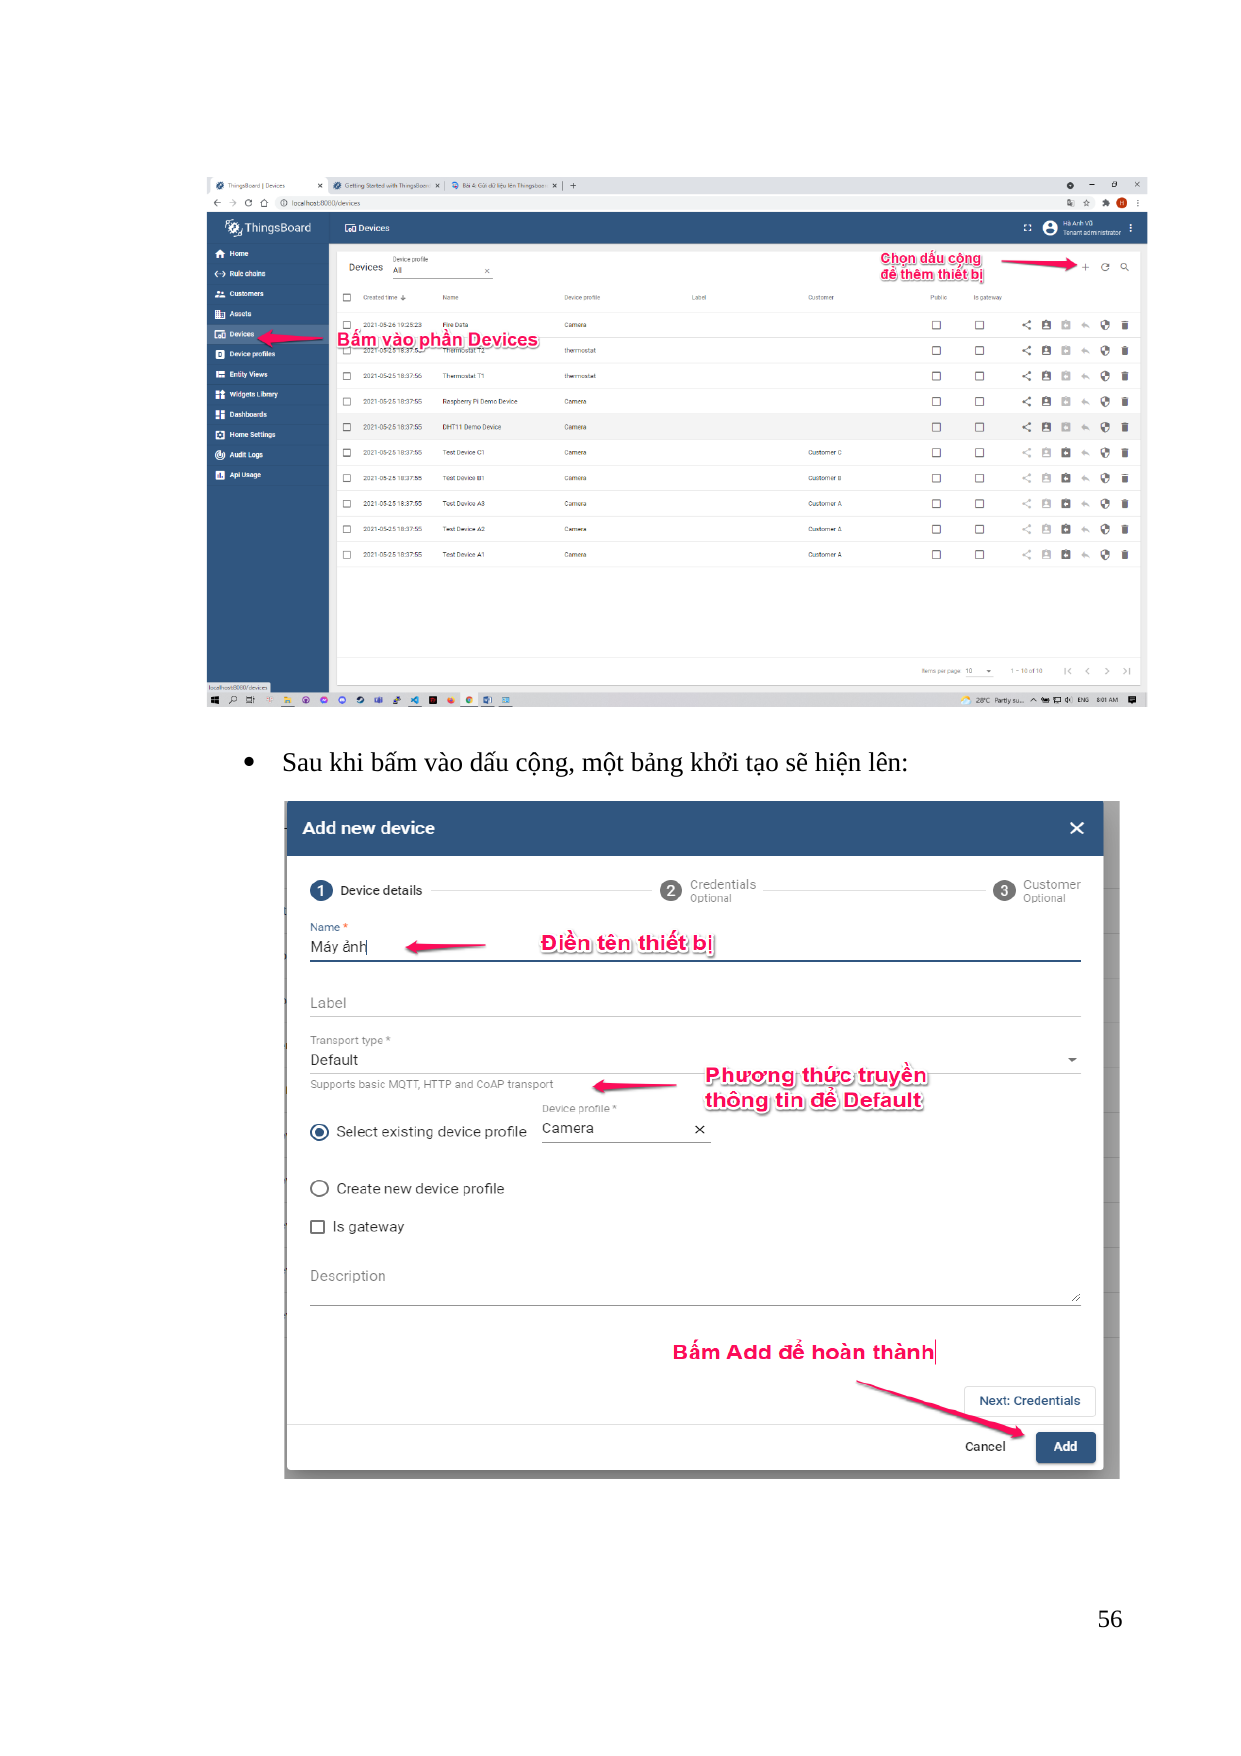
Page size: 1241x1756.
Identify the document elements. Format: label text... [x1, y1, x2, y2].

list Sau khi bấm vào dấu cộng, một bảng khởi tạo sẽ hiện lên: [244, 746, 1122, 777]
picture [284, 801, 1120, 1479]
picture [206, 177, 1148, 707]
